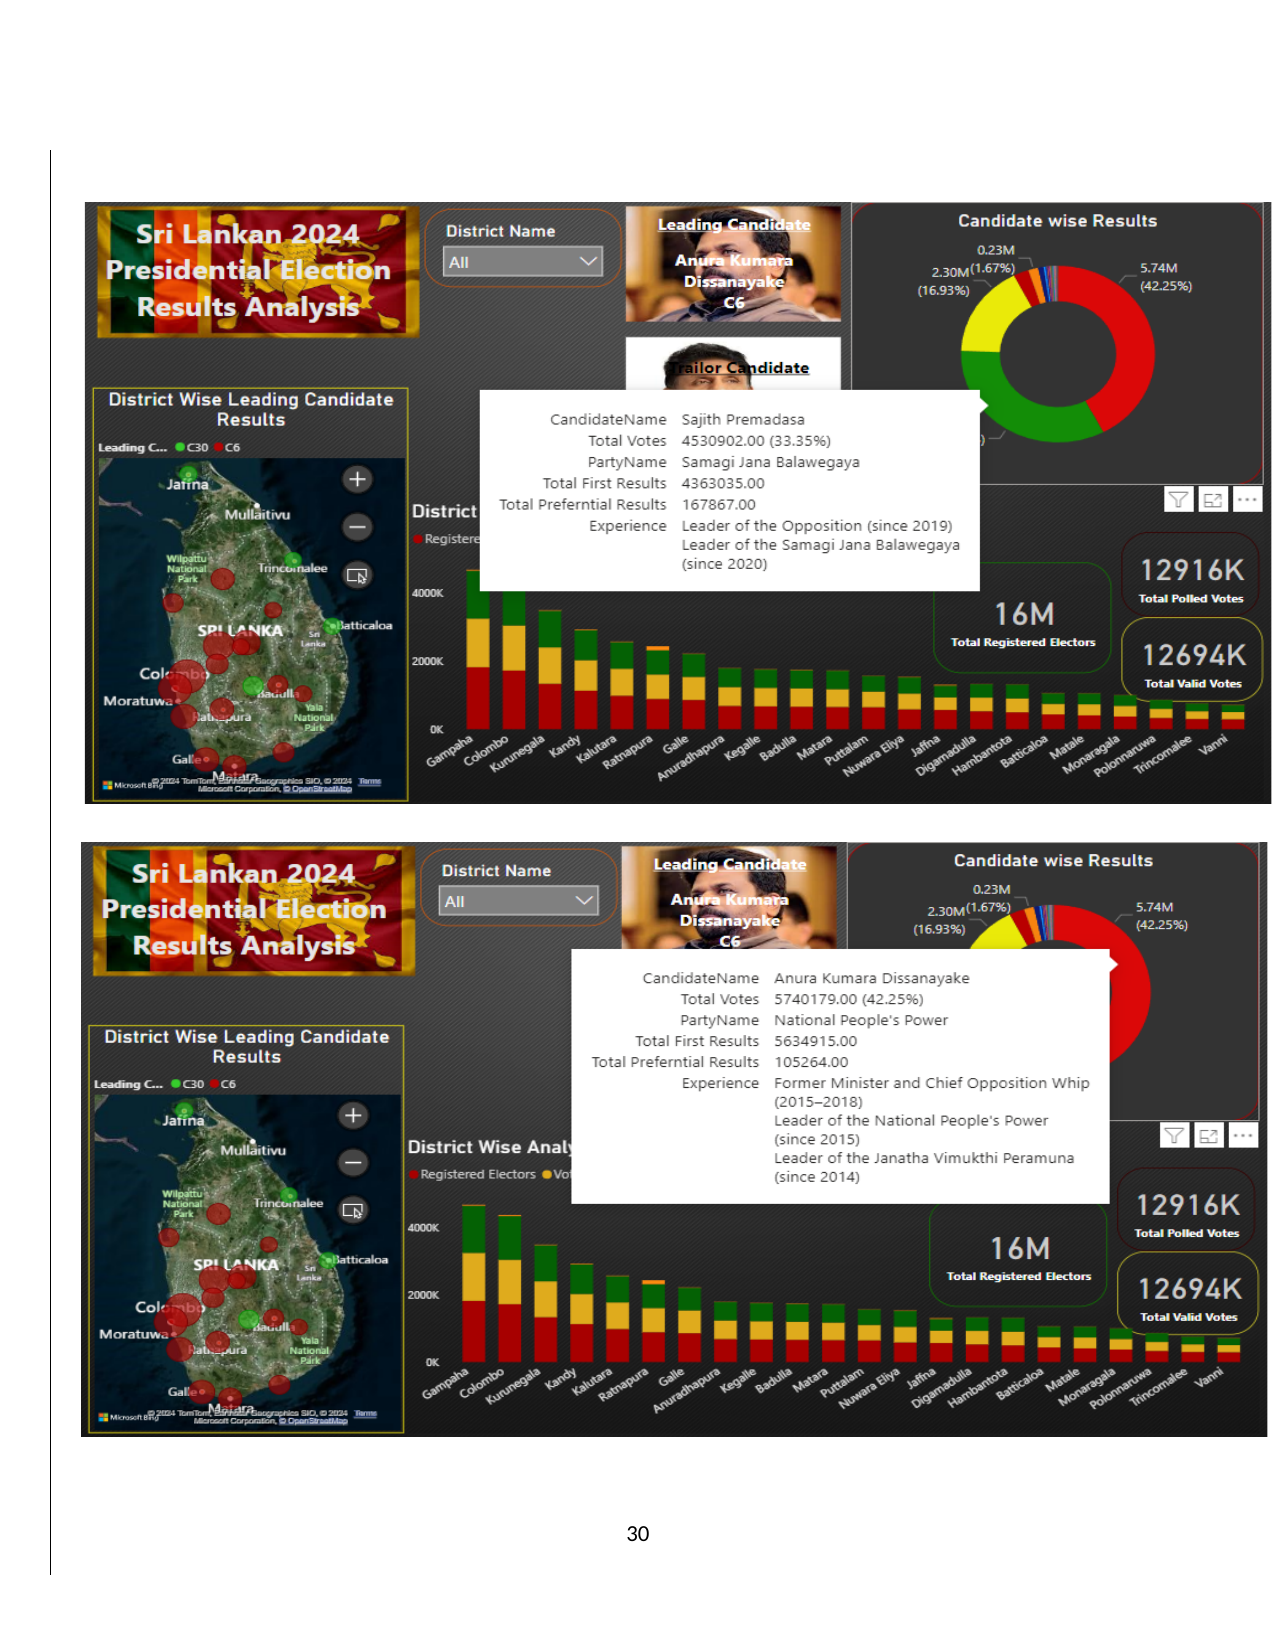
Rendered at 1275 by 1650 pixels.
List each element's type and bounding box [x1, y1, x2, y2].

picture [80, 842, 1267, 1436]
picture [83, 202, 1271, 802]
